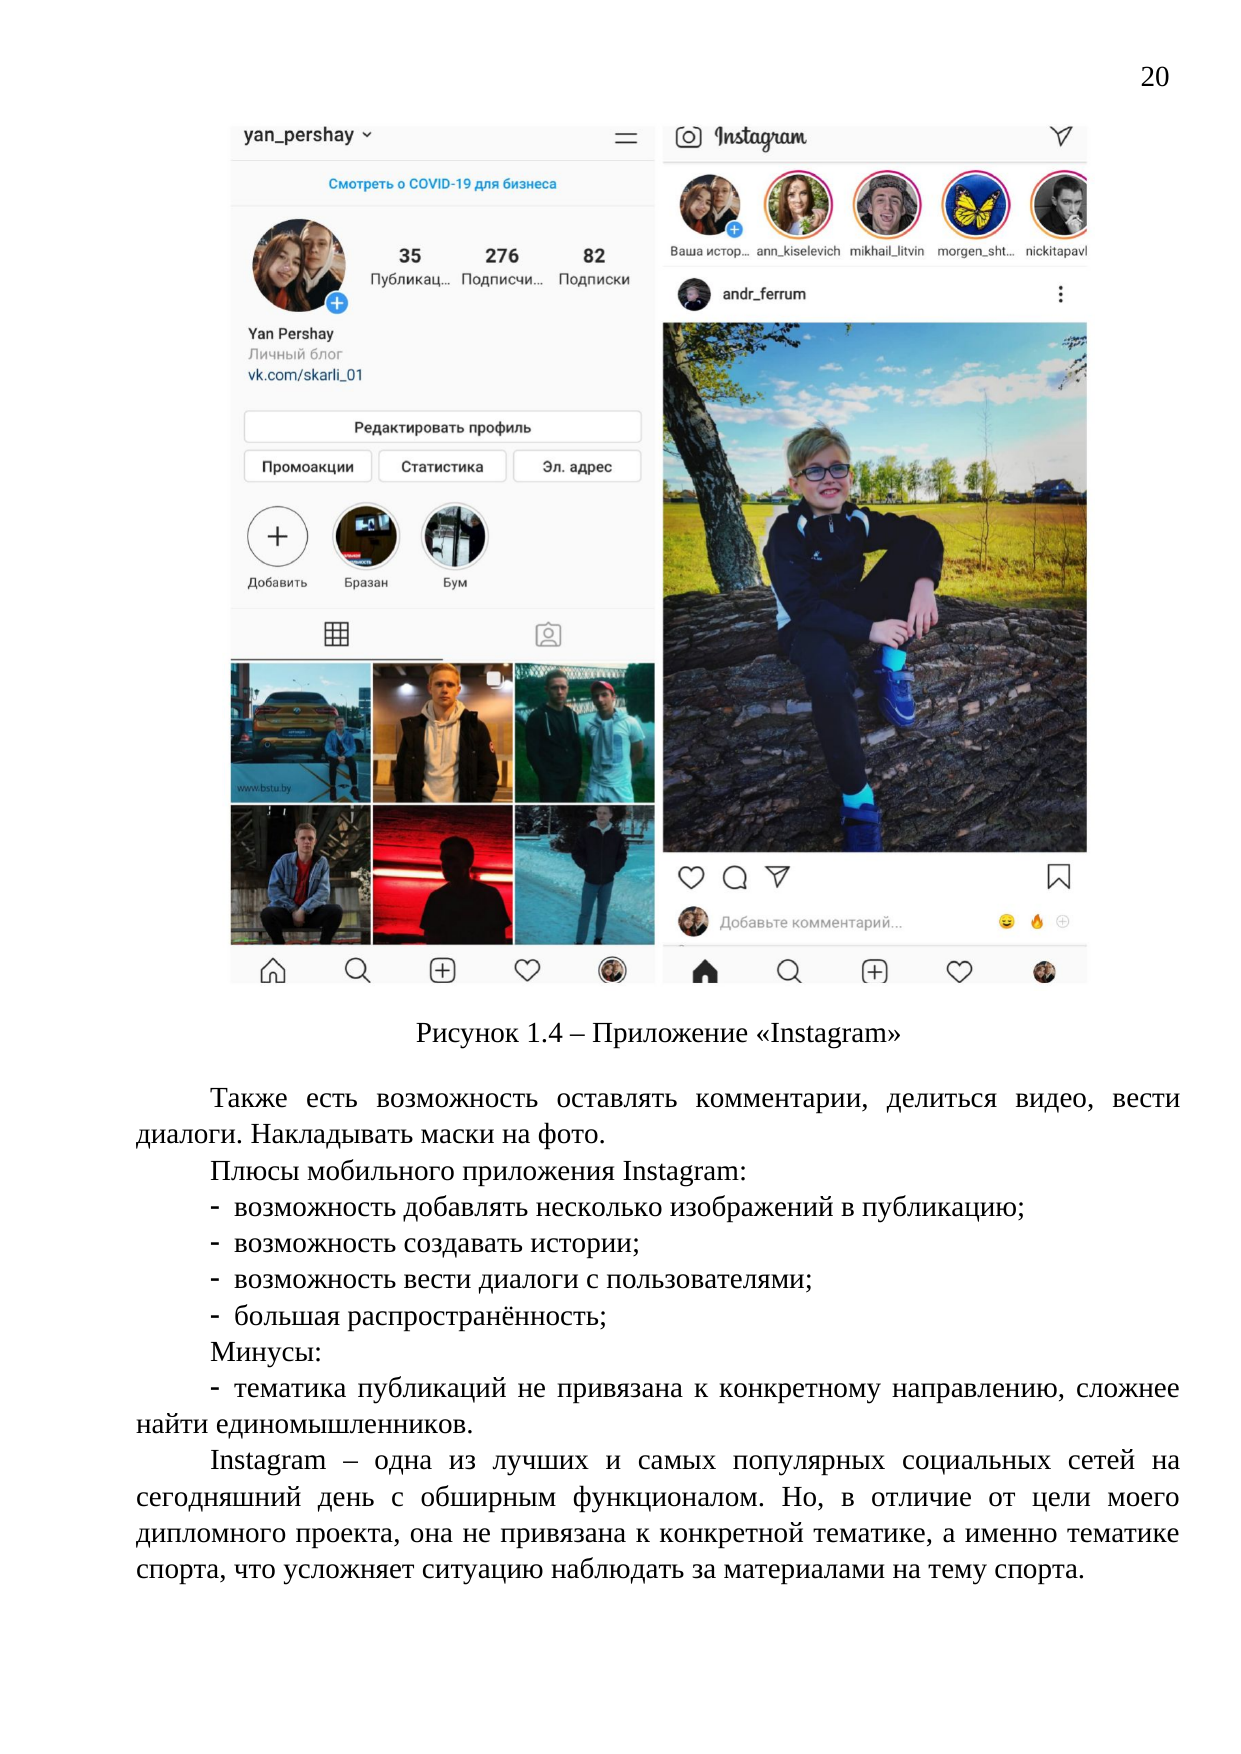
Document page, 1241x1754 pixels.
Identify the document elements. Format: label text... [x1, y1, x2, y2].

list Плюсы мобильного приложения Instagram: [136, 1153, 1181, 1186]
text возможность вести диалоги с пользователями; [136, 1261, 1181, 1295]
list Instagram – одна из лучших и самых популярных социальных сетей на сегодняшний день с обширным функционалом. Но, в отличие от цели моего дипломного проекта, она не привязана к конкретной тематике, а именно тематике спорта, что усложняет ситуацию наблюдать за материалами на тему спорта. [136, 1442, 1181, 1584]
list Также есть возможность оставлять комментарии, делиться видео, вести диалоги. Накладывать маски на фото. [136, 1081, 1181, 1150]
list Минусы: [136, 1334, 1181, 1367]
text возможность создавать истории; [136, 1225, 1181, 1259]
text большая распространённость; [136, 1298, 1181, 1331]
text возможность добавлять несколько изображений в публикацию; [136, 1189, 1181, 1223]
title Рисунок 1.4 – Приложение «Instagram» [136, 1015, 1181, 1049]
picture [222, 118, 1095, 991]
text тематика публикаций не привязана к конкретному направлению, сложнее найти единомышленников. [136, 1370, 1181, 1440]
